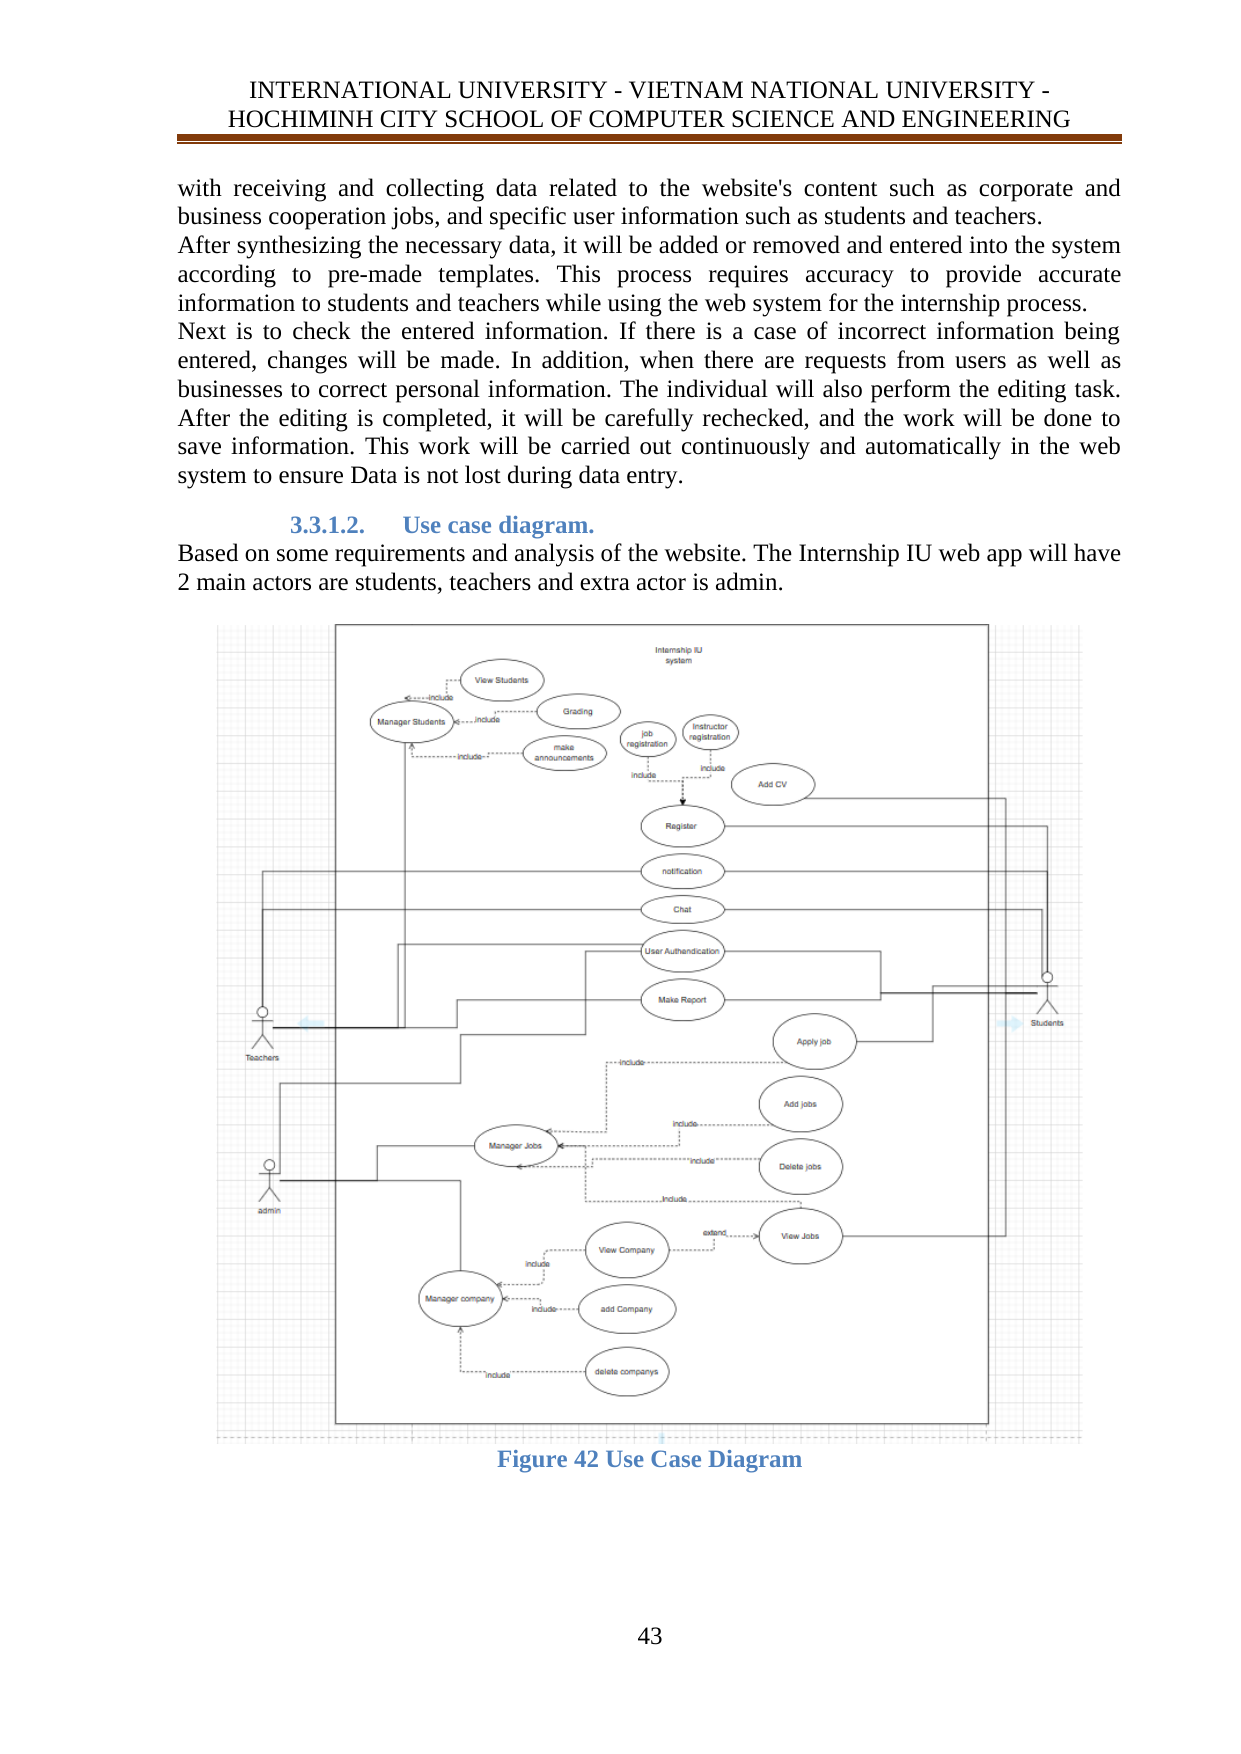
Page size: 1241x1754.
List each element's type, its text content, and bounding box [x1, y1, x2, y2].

text Based on some requirements and analysis of the website. The Internship IU web app will have 2 main actors are students, teachers and extra actor is admin. [177, 538, 1122, 596]
text After synthesizing the necessary data, it will be added or removed and entered into the system according to pre-made templates. This process requires accuracy to provide accurate information to students and teachers while using the web system for the internship process. [177, 230, 1122, 316]
subtitle Use case diagram. [290, 510, 1122, 538]
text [177, 173, 1122, 230]
picture [216, 624, 1083, 1444]
text Figure 42 Use Case Diagram [177, 1444, 1122, 1472]
text Next is to check the entered information. If there is a case of incorrect information being entered, changes will be made. In addition, when there are requests from users as well as businesses to correct personal information. The individual will also perform the editing task. After the editing is completed, it will be carefully rechecked, and the work will be done to save information. This work will be carried out continuously and automatically in the web system to ensure Data is not lost during data entry. [177, 316, 1122, 489]
